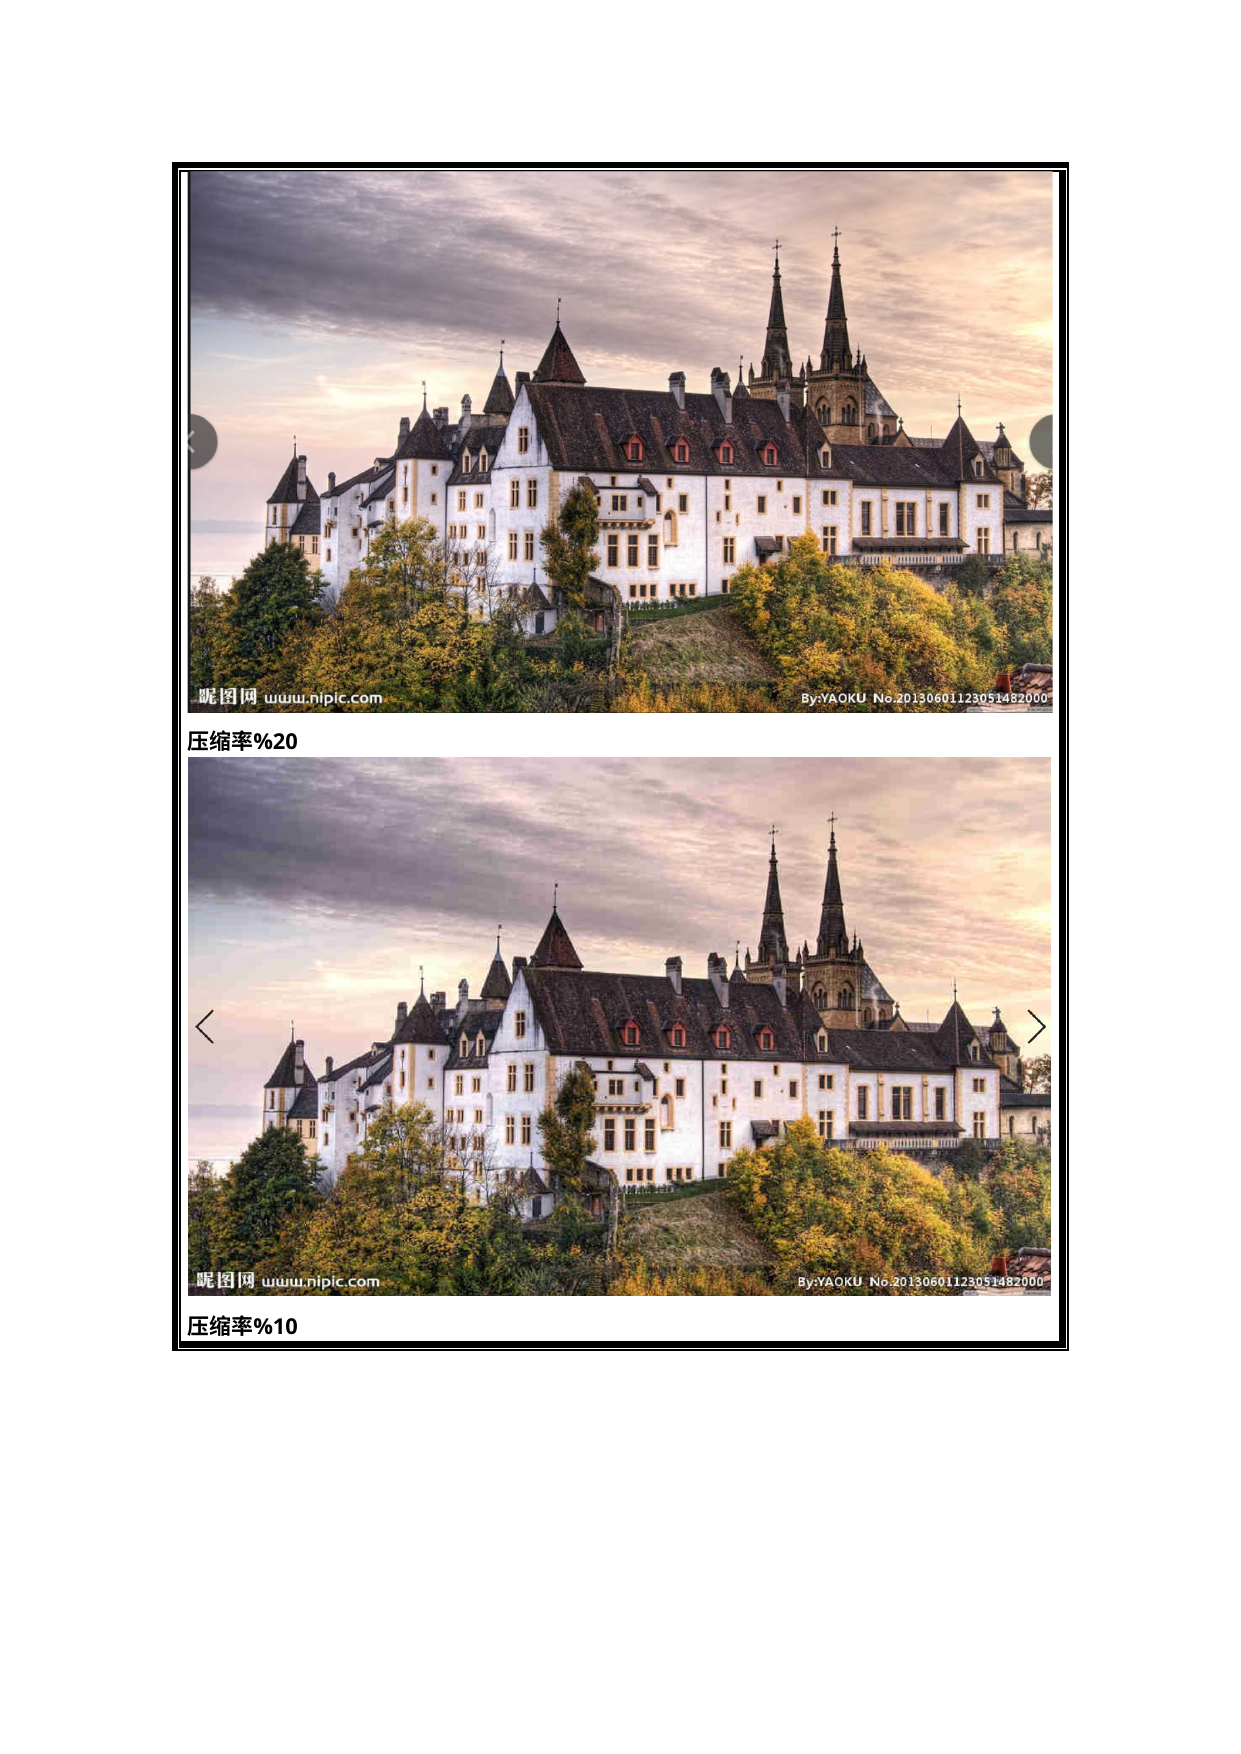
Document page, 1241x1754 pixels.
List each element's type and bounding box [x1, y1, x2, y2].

picture [187, 756, 1053, 1296]
picture [187, 171, 1053, 713]
table_cell [181, 172, 1059, 1341]
